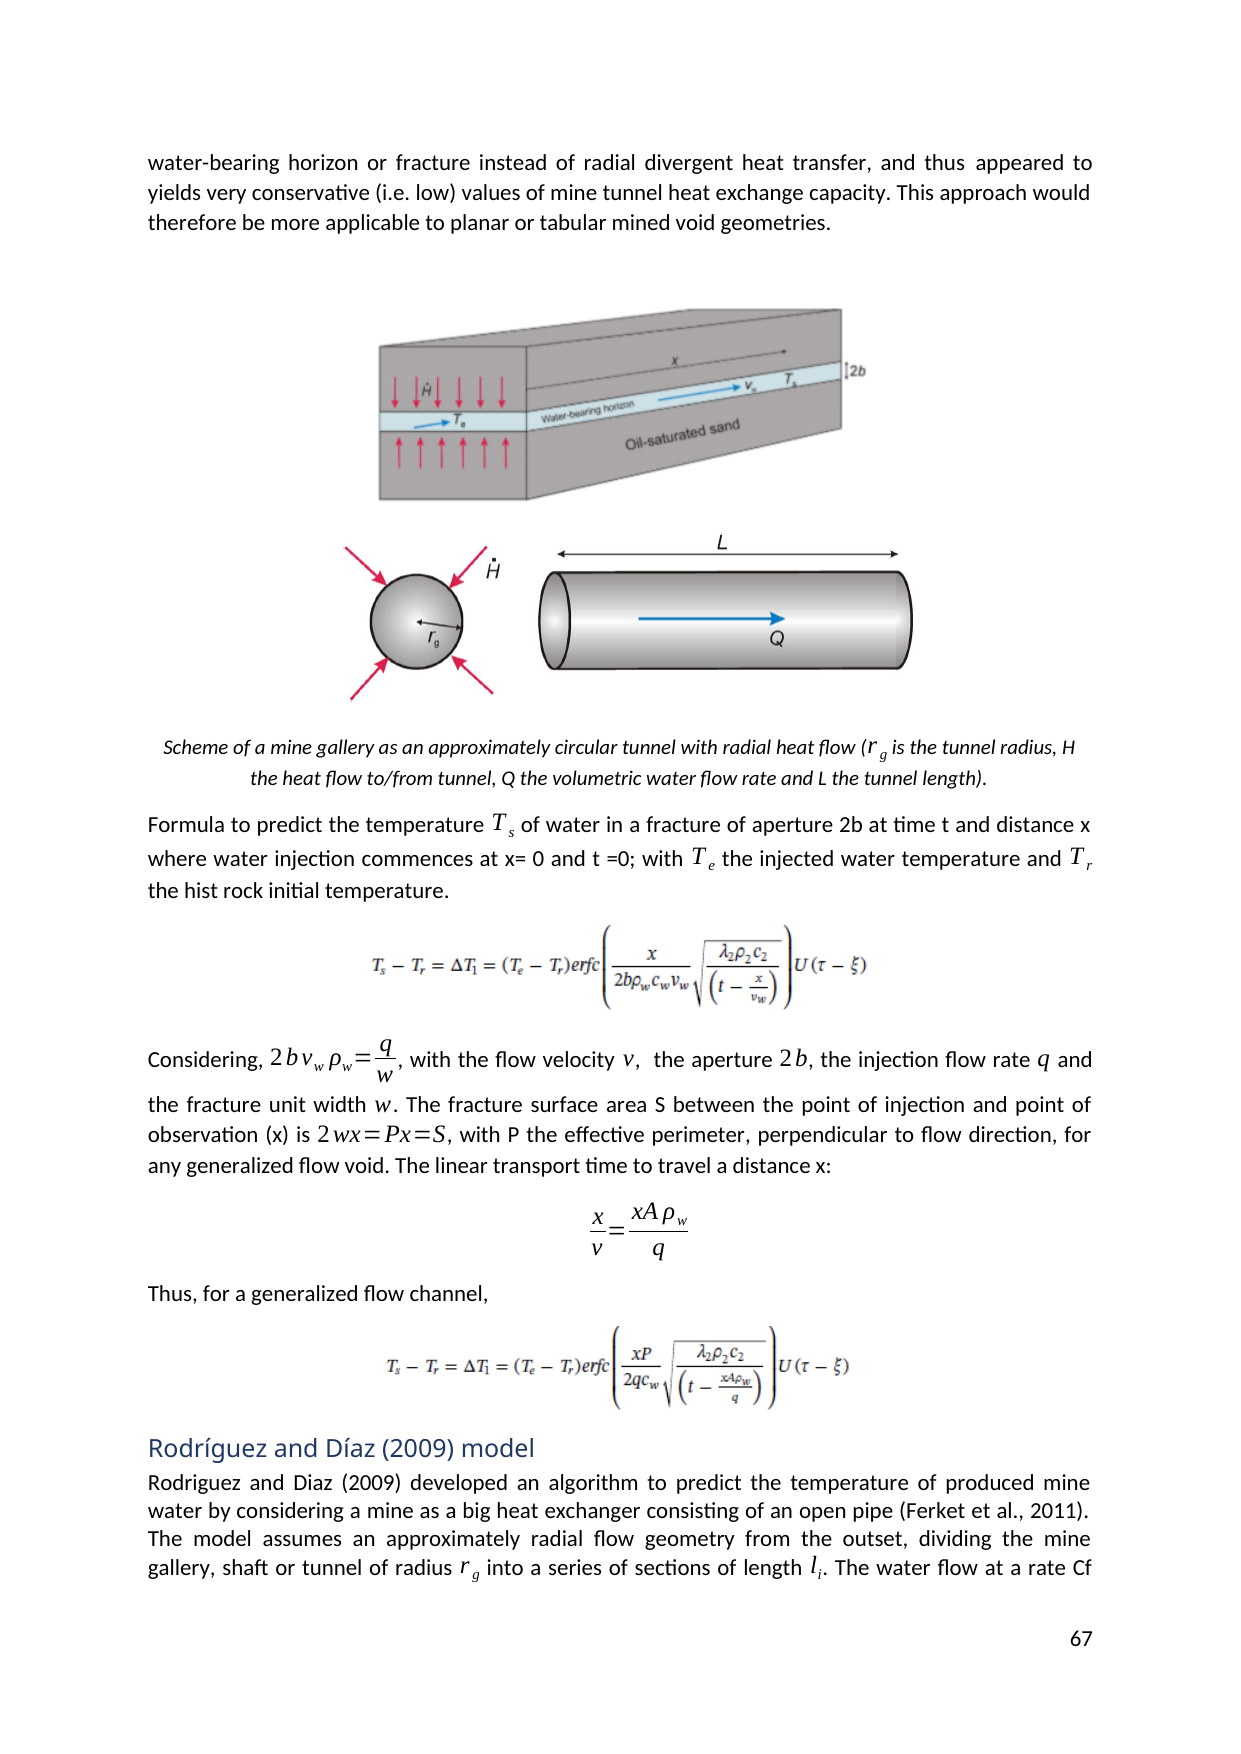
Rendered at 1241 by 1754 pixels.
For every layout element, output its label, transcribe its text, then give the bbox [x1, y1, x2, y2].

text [148, 1468, 1093, 1583]
picture [376, 1326, 864, 1413]
picture [324, 525, 917, 713]
text Considering, , with the flow velocity , the aperture , the injection flow rate and the fracture unit width . The fracture surface area S between the point of injection and point of observation (x) is , with P the effective perimeter, perpendicular to flow direction, for any generalized flow void. The linear transport time to travel a distance x: [148, 1029, 1093, 1179]
text Formula to predict the temperature of water in a fracture of aperture 2b at time t and distance x where water injection commences at x= 0 and t =0; with the injected water temperature and the hist rock initial temperature. [148, 809, 1093, 904]
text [148, 148, 1093, 236]
text Scheme of a mine gallery as an approximately circular tunnel with radial heat flow ( is the tunnel radius, H the heat flow to/from tunnel, Q the volumetric water flow rate and L the tunnel length). [148, 732, 1093, 790]
picture [367, 922, 874, 1011]
picture [370, 301, 870, 507]
subtitle Rodríguez and Díaz (2009) model [148, 1431, 1093, 1465]
text Thus, for a generalized flow channel, [148, 1279, 1093, 1307]
